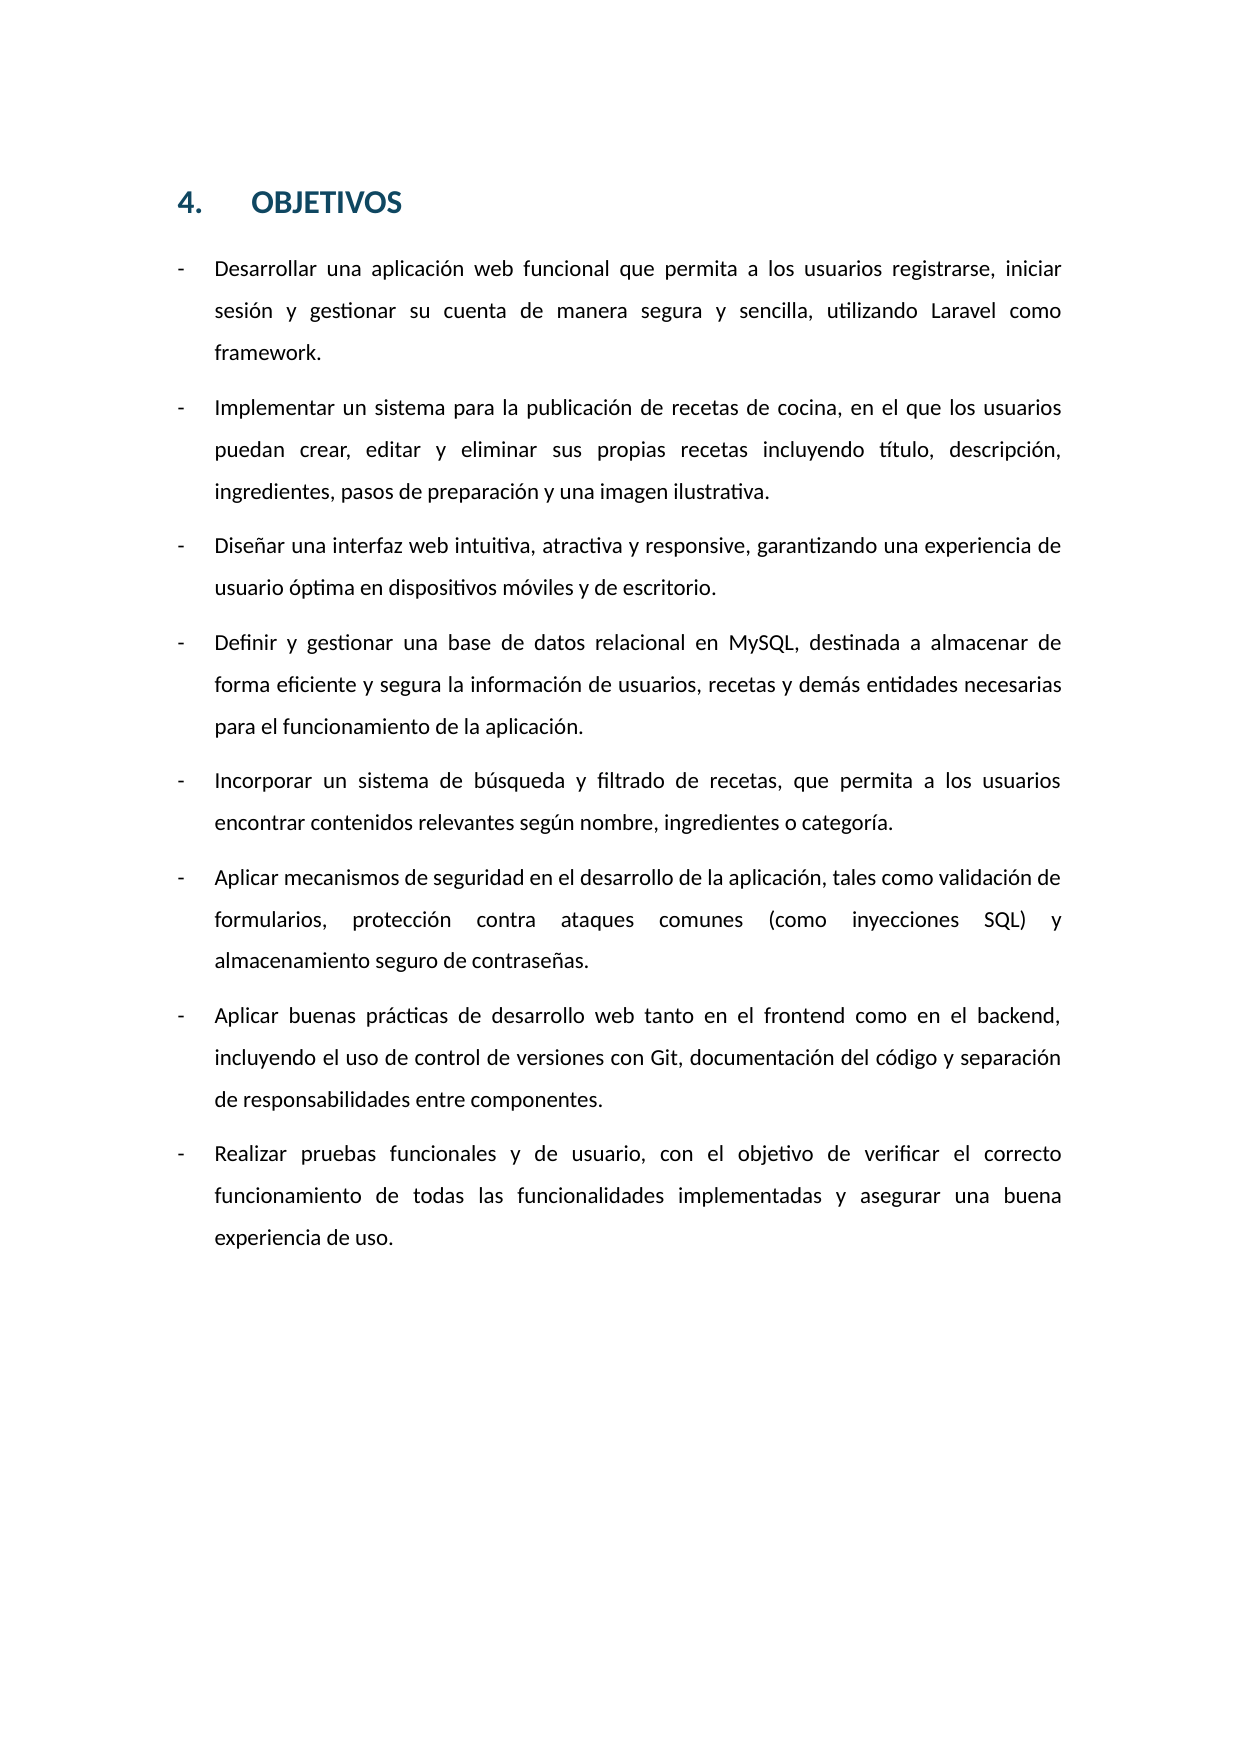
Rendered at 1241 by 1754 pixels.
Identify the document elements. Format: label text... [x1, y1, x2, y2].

text Realizar pruebas funcionales y de usuario, con el objetivo de verificar el correcto funcionamiento de todas las funcionalidades implementadas y asegurar una buena experiencia de uso. [177, 1139, 1063, 1252]
text Desarrollar una aplicación web funcional que permita a los usuarios registrarse, iniciar sesión y gestionar su cuenta de manera segura y sencilla, utilizando Laravel como framework. [177, 254, 1063, 366]
text Incorporar un sistema de búsqueda y filtrado de recetas, que permita a los usuarios encontrar contenidos relevantes según nombre, ingredientes o categoría. [177, 766, 1063, 836]
text Implementar un sistema para la publicación de recetas de cocina, en el que los usuarios puedan crear, editar y eliminar sus propias recetas incluyendo título, descripción, ingredientes, pasos de preparación y una imagen ilustrativa. [177, 393, 1063, 505]
text Aplicar buenas prácticas de desarrollo web tanto en el frontend como en el backend, incluyendo el uso de control de versiones con Git, documentación del código y separación de responsabilidades entre componentes. [177, 1001, 1063, 1113]
text Definir y gestionar una base de datos relacional en MySQL, destinada a almacenar de forma eficiente y segura la información de usuarios, recetas y demás entidades necesarias para el funcionamiento de la aplicación. [177, 628, 1063, 740]
text Diseñar una interfaz web intuitiva, atractiva y responsive, garantizando una experiencia de usuario óptima en dispositivos móviles y de escritorio. [177, 531, 1063, 601]
text Aplicar mecanismos de seguridad en el desarrollo de la aplicación, tales como validación de formularios, protección contra ataques comunes (como inyecciones SQL) y almacenamiento seguro de contraseñas. [177, 863, 1063, 975]
subtitle Objetivos [177, 181, 1063, 222]
